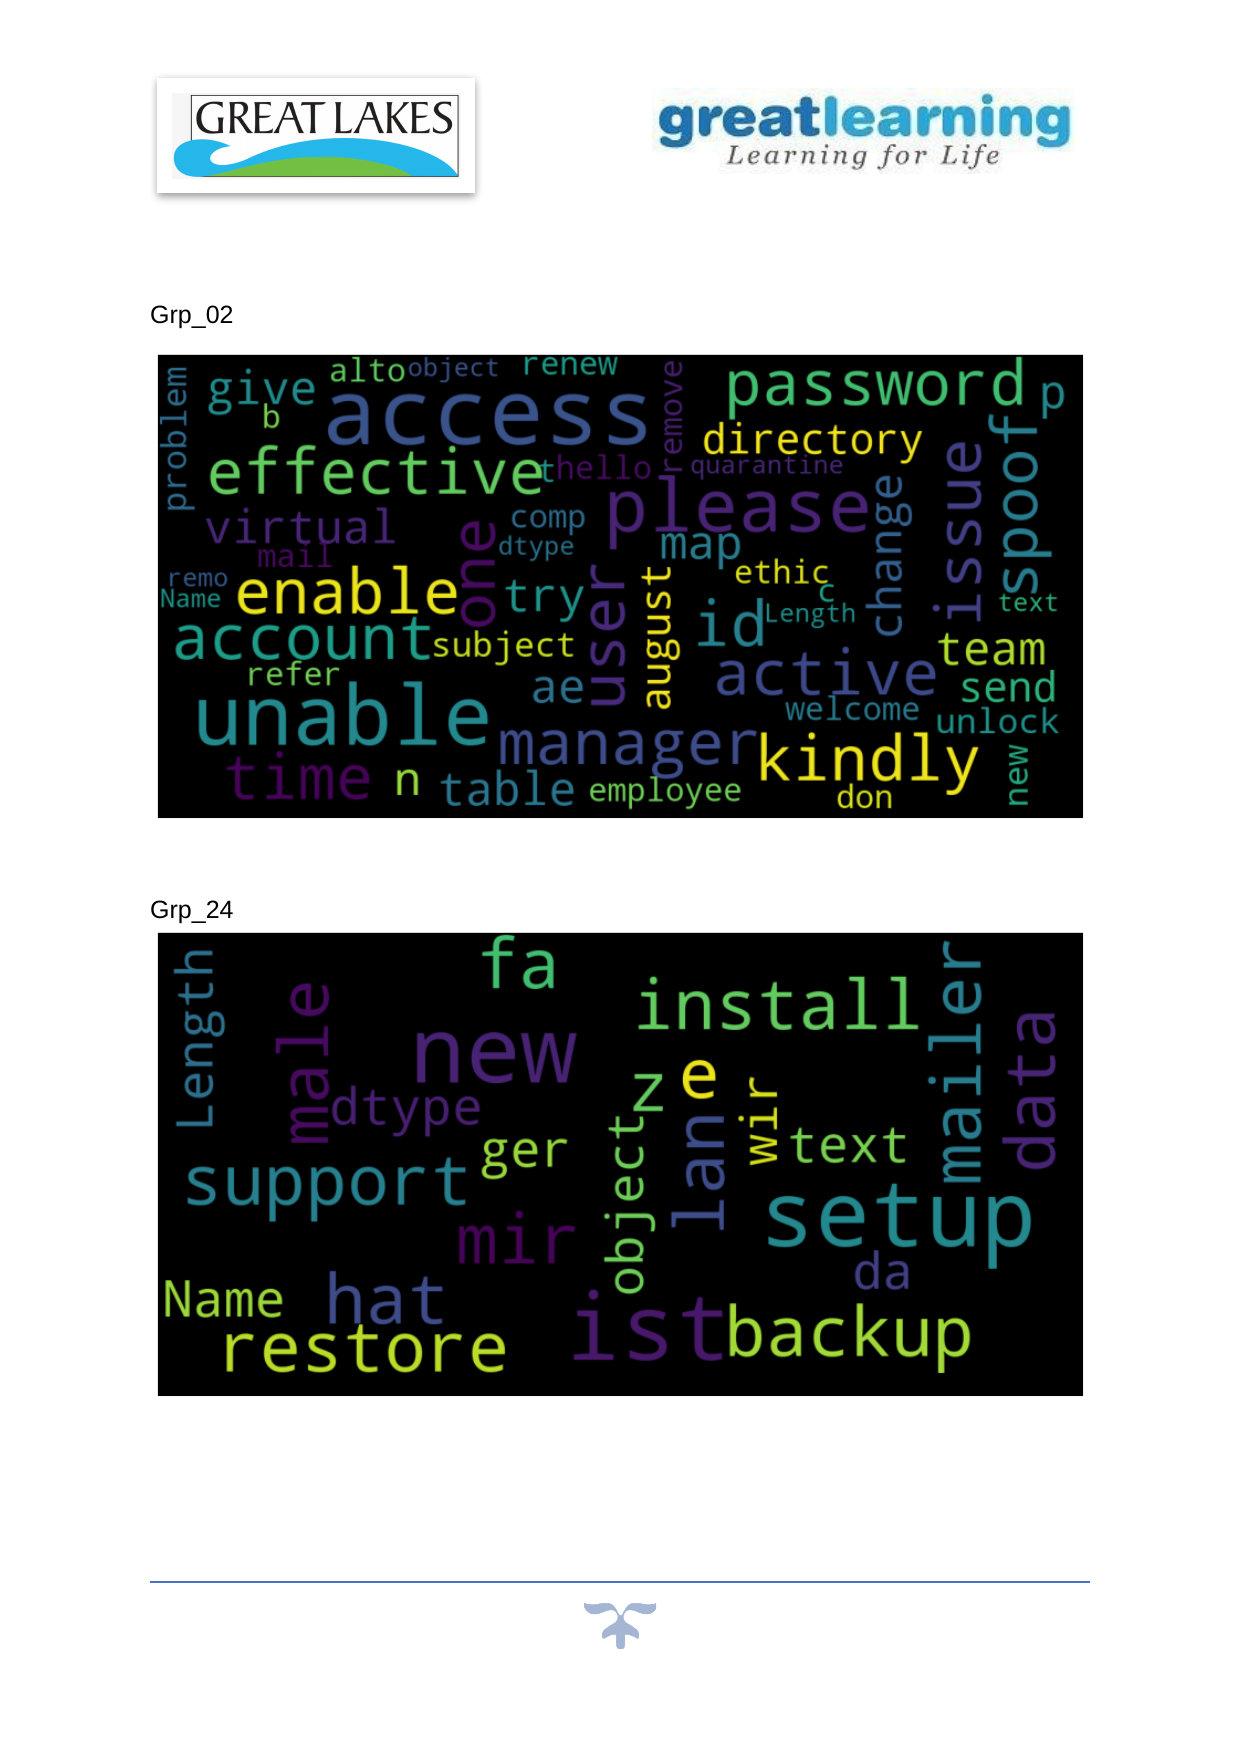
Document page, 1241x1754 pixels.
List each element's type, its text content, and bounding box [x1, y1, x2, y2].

picture [150, 926, 1091, 1404]
picture [150, 348, 1091, 826]
text Grp_02 [150, 301, 1090, 329]
picture [651, 88, 1076, 174]
text Grp_24 [150, 895, 1090, 926]
